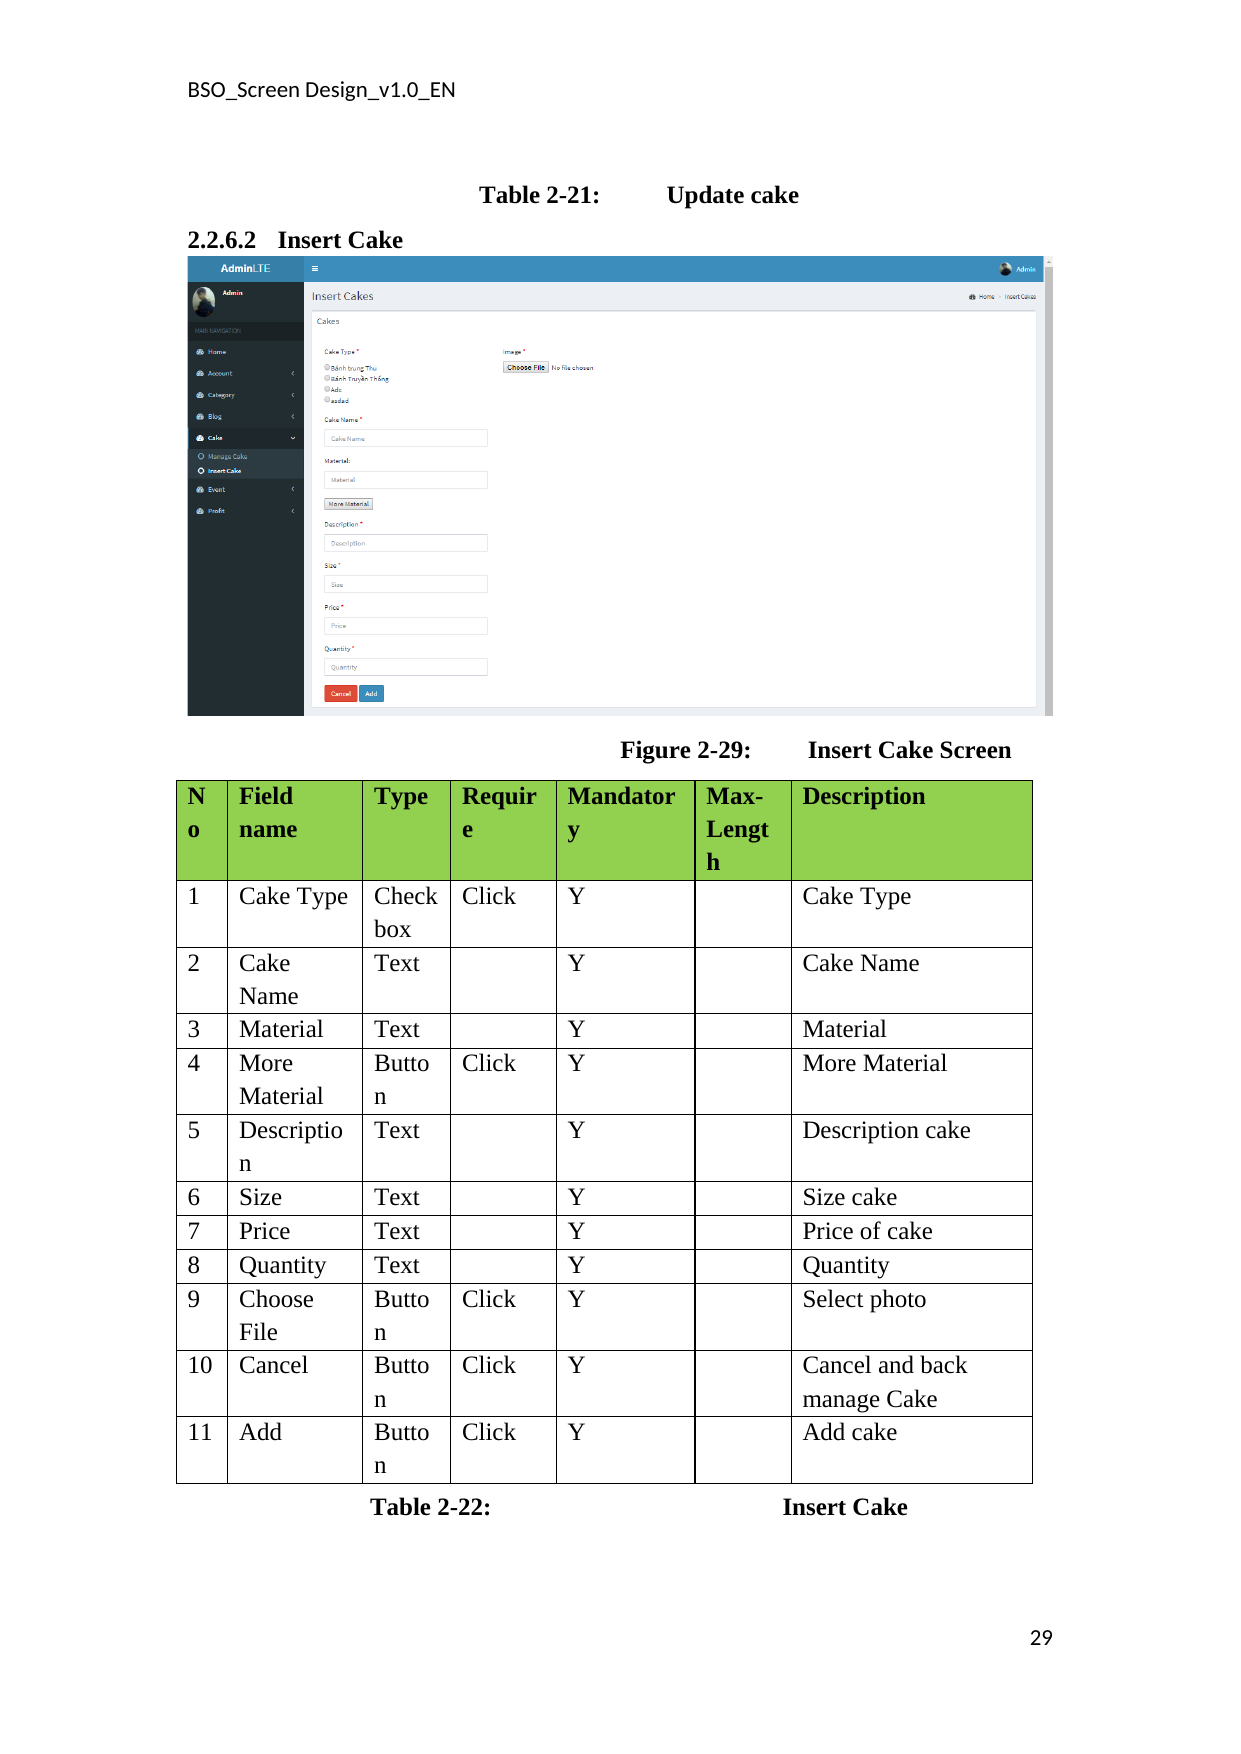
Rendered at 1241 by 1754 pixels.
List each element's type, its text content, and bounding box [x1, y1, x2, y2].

table_cell Size [228, 1182, 362, 1215]
table_cell Quantity [792, 1250, 1032, 1283]
table_cell Y [557, 1417, 694, 1483]
table_cell 1 [177, 881, 227, 947]
table_cell Add [228, 1417, 362, 1483]
table_cell 9 [177, 1284, 227, 1349]
table_cell Y [557, 881, 694, 947]
table_cell Cancel and back manage Cake [792, 1351, 1032, 1416]
table_cell Description [228, 1115, 362, 1181]
table_header Description [792, 781, 1032, 880]
table_cell 7 [177, 1216, 227, 1249]
table_cell More Material [792, 1049, 1032, 1114]
table_cell Check box [363, 881, 450, 947]
table_cell Price [228, 1216, 362, 1249]
table_cell [696, 881, 791, 947]
table_cell Cake Type [792, 881, 1032, 947]
text Insert Cake Screen [600, 735, 1053, 763]
table_cell More Material [228, 1049, 362, 1114]
table_cell [451, 1216, 556, 1249]
table_cell [451, 1115, 556, 1181]
table_cell Y [557, 1014, 694, 1047]
table_cell Click [451, 881, 556, 947]
table_cell 2 [177, 948, 227, 1013]
text Insert Cake [225, 1492, 1053, 1521]
table_cell [696, 1014, 791, 1047]
table_cell Button [363, 1351, 450, 1416]
table_cell Material [792, 1014, 1032, 1047]
table_cell Text [363, 1182, 450, 1215]
table_cell [696, 1216, 791, 1249]
table_cell Choose File [228, 1284, 362, 1349]
table_header No [177, 781, 227, 880]
table_cell [451, 1250, 556, 1283]
table_cell Click [451, 1417, 556, 1483]
table_cell Size cake [792, 1182, 1032, 1215]
table_header Field name [228, 781, 362, 880]
table_cell [451, 1182, 556, 1215]
table_cell Quantity [228, 1250, 362, 1283]
table_cell Button [363, 1417, 450, 1483]
table_cell Cancel [228, 1351, 362, 1416]
table_cell Y [557, 1216, 694, 1249]
table_cell 8 [177, 1250, 227, 1283]
table_cell Text [363, 1216, 450, 1249]
table_cell Text [363, 948, 450, 1013]
table_cell Text [363, 1014, 450, 1047]
table_cell [696, 1417, 791, 1483]
table_cell Price of cake [792, 1216, 1032, 1249]
table_cell Click [451, 1284, 556, 1349]
table_cell Description cake [792, 1115, 1032, 1181]
table_cell [696, 1250, 791, 1283]
table_cell 3 [177, 1014, 227, 1047]
table_cell Click [451, 1351, 556, 1416]
table_cell 6 [177, 1182, 227, 1215]
table_cell [696, 1182, 791, 1215]
table_cell Select photo [792, 1284, 1032, 1349]
table_cell Y [557, 1182, 694, 1215]
table_cell 11 [177, 1417, 227, 1483]
table_header Require [451, 781, 556, 880]
table_cell Cake Name [228, 948, 362, 1013]
table_cell Text [363, 1250, 450, 1283]
table_cell Click [451, 1049, 556, 1114]
table_cell Y [557, 1351, 694, 1416]
table_cell [696, 1284, 791, 1349]
table_cell Add cake [792, 1417, 1032, 1483]
table_cell Y [557, 1049, 694, 1114]
table_cell 4 [177, 1049, 227, 1114]
picture [187, 256, 1053, 716]
table_cell Material [228, 1014, 362, 1047]
table_cell Button [363, 1284, 450, 1349]
table_header Max-Length [696, 781, 791, 880]
table_cell 10 [177, 1351, 227, 1416]
table_cell [451, 1014, 556, 1047]
table_cell Text [363, 1115, 450, 1181]
table_cell Y [557, 1284, 694, 1349]
table_cell Cake Type [228, 881, 362, 947]
table_cell Y [557, 1115, 694, 1181]
table_cell 5 [177, 1115, 227, 1181]
table_cell [696, 1115, 791, 1181]
table_cell Cake Name [792, 948, 1032, 1013]
table_cell [696, 948, 791, 1013]
table_cell [451, 948, 556, 1013]
table_cell Y [557, 1250, 694, 1283]
table_header Type [363, 781, 450, 880]
table_cell Y [557, 948, 694, 1013]
text Update cake [225, 180, 1053, 209]
table_cell Button [363, 1049, 450, 1114]
subtitle Insert Cake [187, 226, 1053, 254]
table_cell [696, 1049, 791, 1114]
table_cell [696, 1351, 791, 1416]
table_header Mandatory [557, 781, 694, 880]
